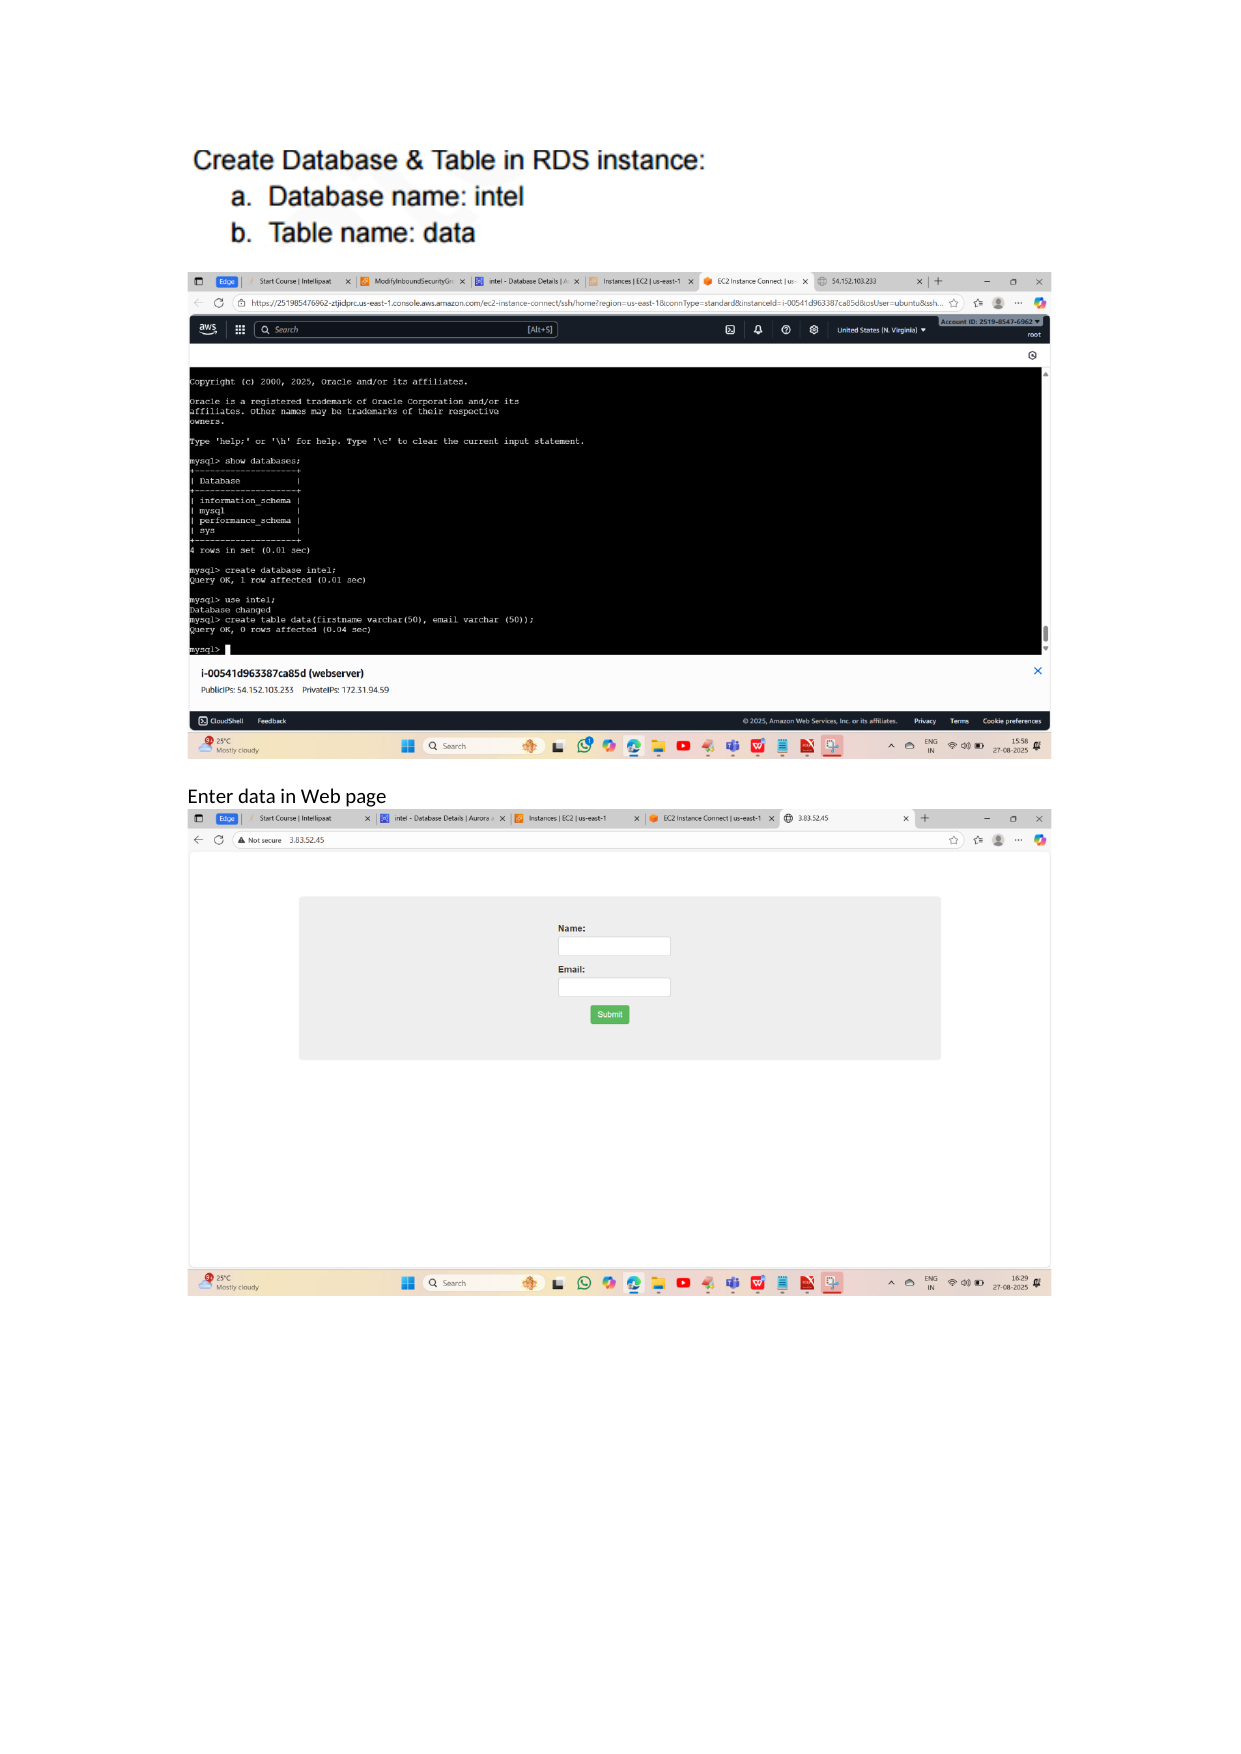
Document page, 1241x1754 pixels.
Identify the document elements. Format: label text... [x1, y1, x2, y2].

text Enter data in Web page [187, 784, 1053, 809]
picture [187, 272, 1052, 759]
picture [187, 809, 1052, 1296]
picture [187, 150, 710, 247]
